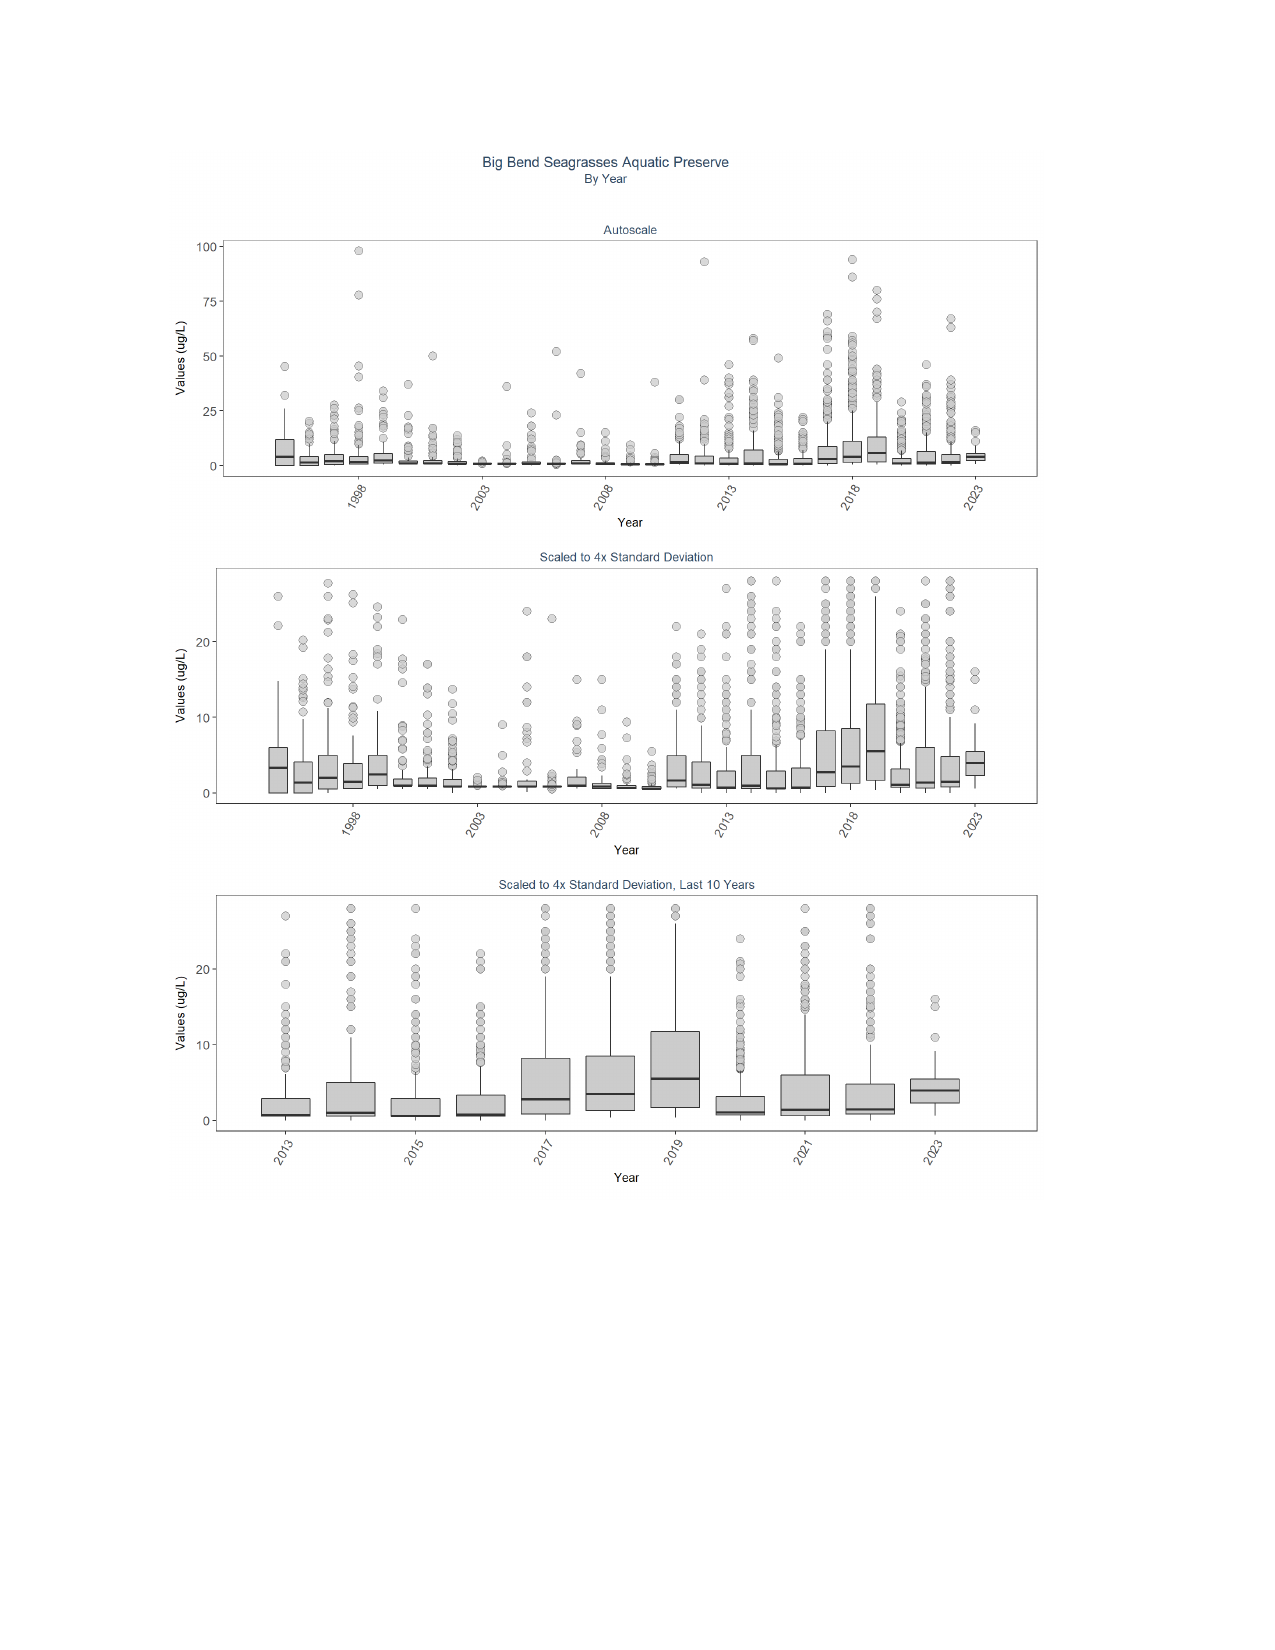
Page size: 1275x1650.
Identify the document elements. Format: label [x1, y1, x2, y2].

picture [168, 150, 1044, 1200]
